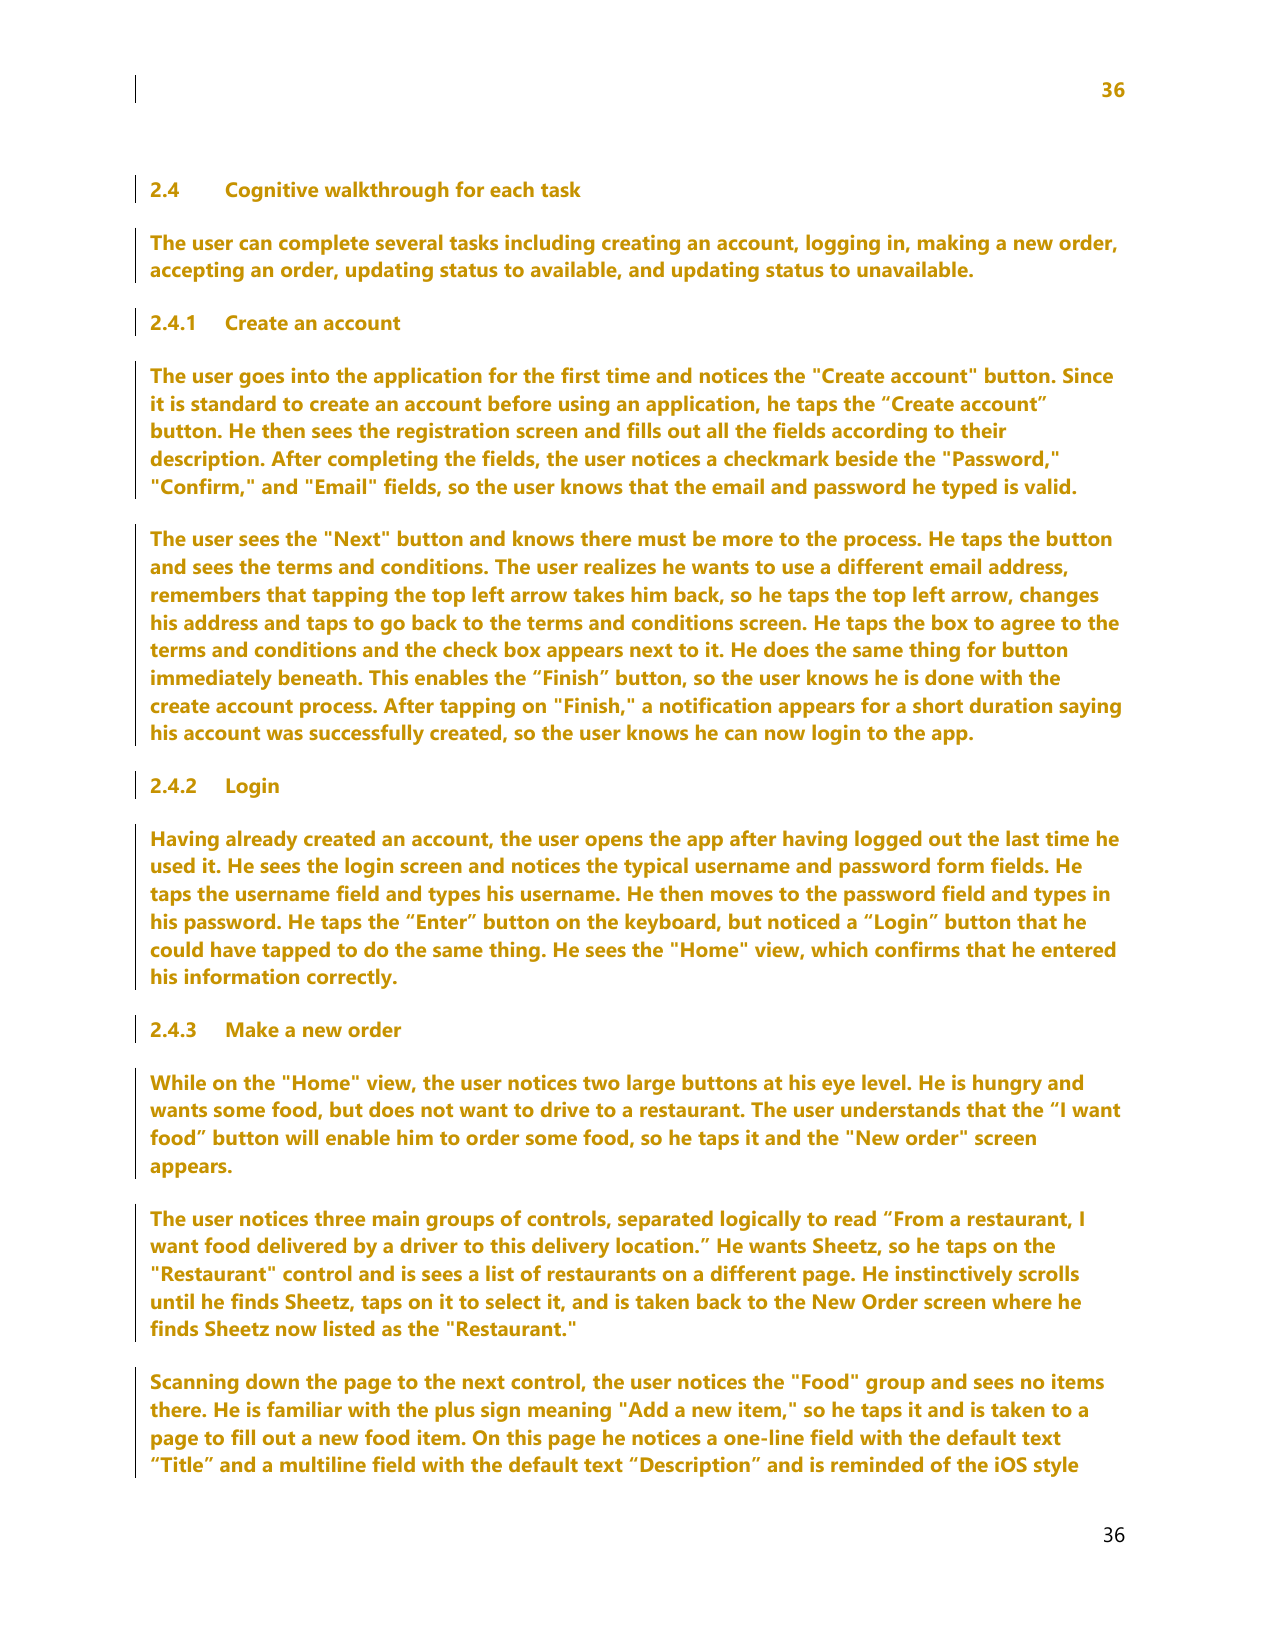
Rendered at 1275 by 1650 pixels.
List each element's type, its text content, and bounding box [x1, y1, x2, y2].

text The user sees the "Next" button and knows there must be more to the process. He taps the button and sees the terms and conditions. The user realizes he wants to use a different email address, remembers that tapping the top left arrow takes him back, so he taps the top left arrow, changes his address and taps to go back to the terms and conditions screen. He taps the box to agree to the terms and conditions and the check box appears next to it. He does the same thing for button immediately beneath. This enables the “Finish” button, so the user knows he is done with the create account process. After tapping on "Finish," a notification appears for a short duration saying his account was successfully created, so the user knows he can now login to the app. [150, 524, 1125, 746]
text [150, 1367, 1125, 1478]
text While on the "Home" view, the user notices two large buttons at his eye level. He is hungry and wants some food, but does not want to drive to a restaurant. The user understands that the “I want food” button will enable him to order some food, so he taps it and the "New order" screen appears. [150, 1068, 1125, 1178]
text The user notices three main groups of controls, separated logically to read “From a restaurant, I want food delivered by a driver to this delivery location.” He wants Sheetz, so he taps on the "Restaurant" control and is sees a list of restaurants on a different page. He instinctively scrolls until he finds Sheetz, taps on it to select it, and is taken back to the New Order screen where he finds Sheetz now listed as the "Restaurant." [150, 1203, 1125, 1342]
text The user goes into the application for the first time and notices the "Create account" button. Since it is standard to create an account before using an application, he taps the “Create account” button. He then sees the registration screen and fills out all the fields according to their description. After completing the fields, the user notices a checkmark beside the "Password," "Confirm," and "Email" fields, so the user knows that the email and password he typed is valid. [150, 361, 1125, 499]
text Having already created an account, the user opens the app after having logged out the last time he used it. He sees the login screen and notices the typical username and password form fields. He taps the username field and types his username. He then moves to the password field and types in his password. He taps the “Enter” button on the keyboard, but noticed a “Login” button that he could have tapped to do the same thing. He sees the "Home" view, which confirms that he entered his information correctly. [150, 824, 1125, 990]
subtitle 2.4.2 Login [150, 771, 1125, 799]
subtitle 2.4 Cognitive walkthrough for each task [150, 175, 1125, 203]
subtitle 2.4.1 Create an account [150, 308, 1125, 336]
text The user can complete several tasks including creating an account, logging in, making a new order, accepting an order, updating status to available, and updating status to unavailable. [150, 228, 1125, 283]
subtitle 2.4.3 Make a new order [150, 1015, 1125, 1043]
